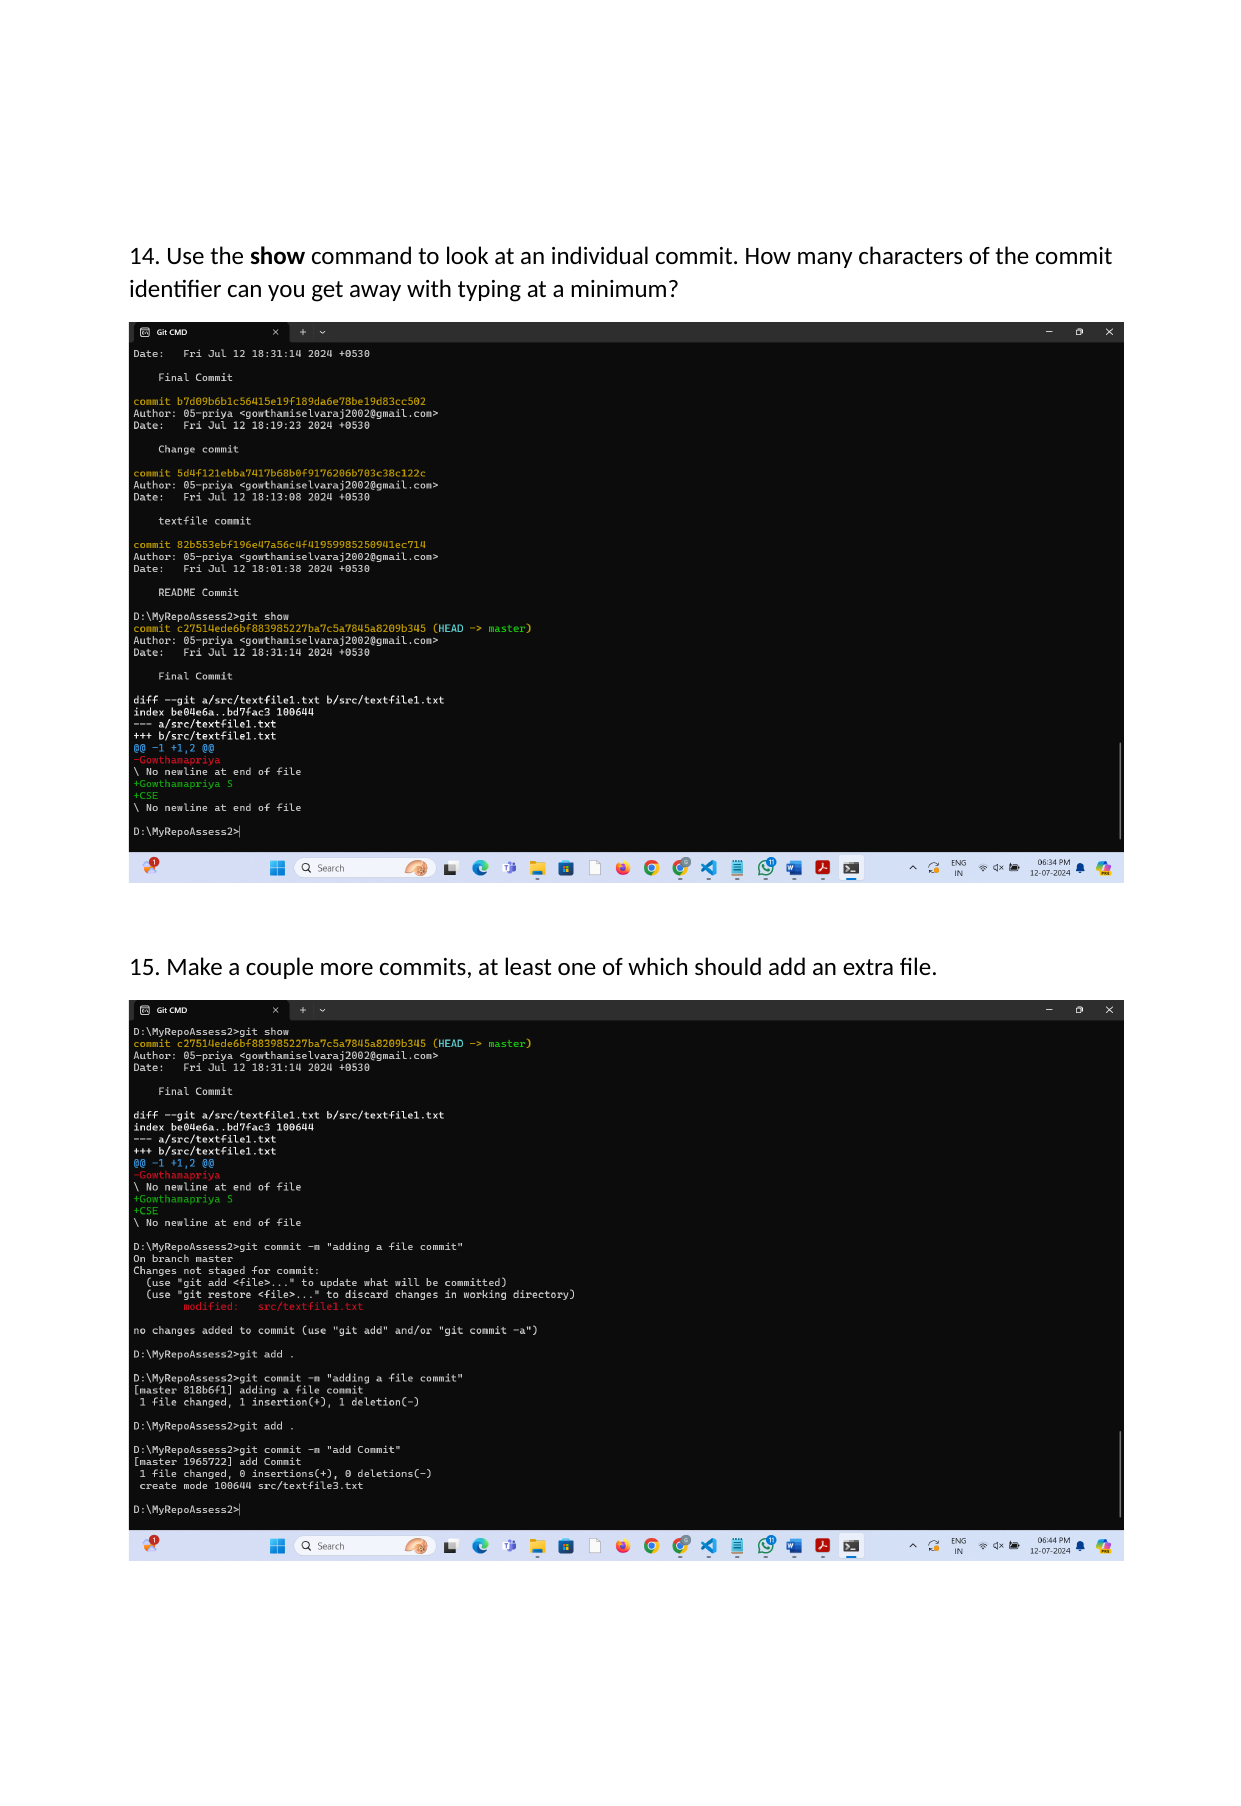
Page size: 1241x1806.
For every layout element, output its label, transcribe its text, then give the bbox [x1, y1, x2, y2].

picture [128, 322, 1124, 883]
text 14. Use the show command to look at an individual commit. How many characters of the commit identifier can you get away with typing at a minimum? [129, 240, 1124, 304]
text 15. Make a couple more commits, at least one of which should add an extra file. [129, 951, 1124, 981]
picture [128, 1000, 1124, 1561]
